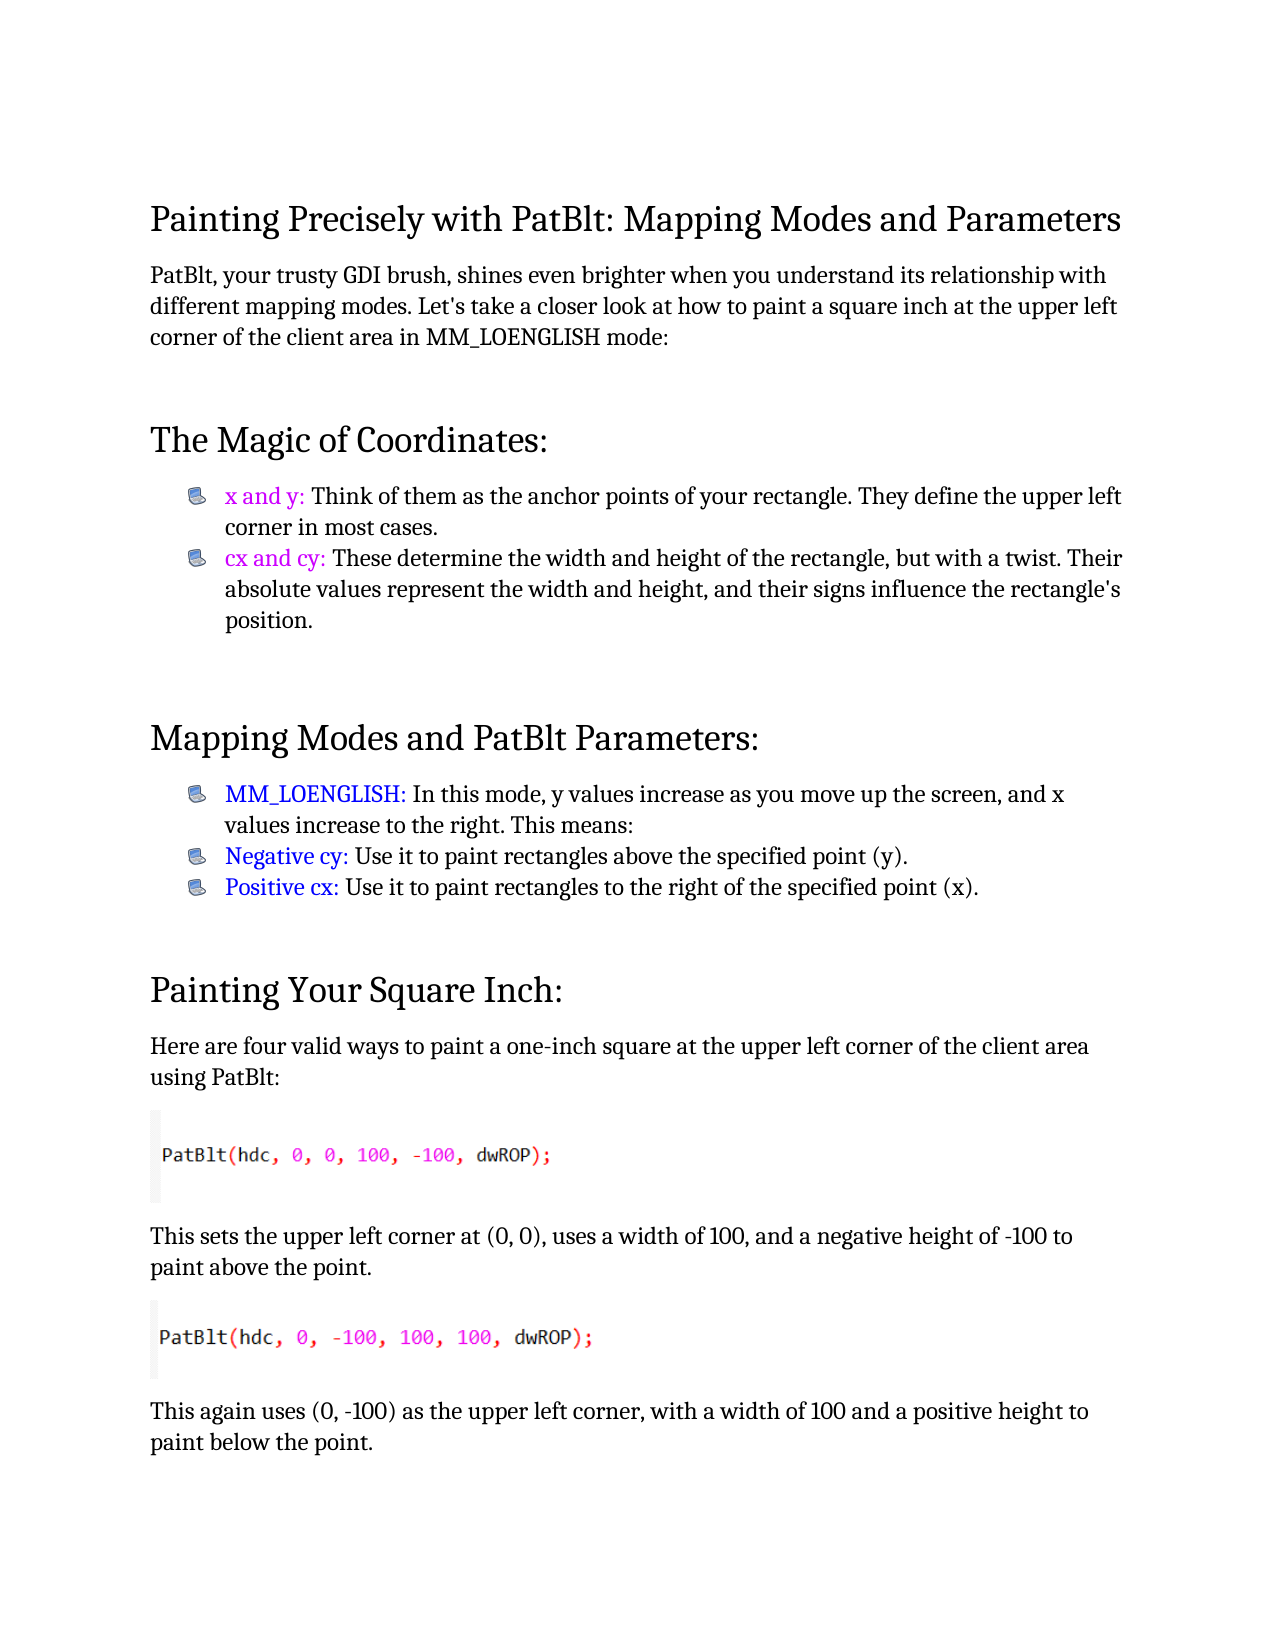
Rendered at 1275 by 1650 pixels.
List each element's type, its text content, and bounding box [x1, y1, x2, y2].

list x and y: Think of them as the anchor points of your rectangle. They define the upper left corner in most cases. [187, 482, 1125, 541]
picture [188, 785, 206, 803]
picture [188, 549, 206, 567]
text Mapping Modes and PatBlt Parameters: [150, 717, 1125, 760]
picture [188, 848, 206, 865]
list Positive cx: Use it to paint rectangles to the right of the specified point (x). [187, 873, 1125, 902]
picture [150, 1110, 599, 1203]
text The Magic of Coordinates: [150, 418, 1125, 462]
list Negative cy: Use it to paint rectangles above the specified point (y). [187, 842, 1125, 871]
picture [188, 487, 206, 505]
text This again uses (0, -100) as the upper left corner, with a width of 100 and a positive height to paint below the point. [150, 1397, 1125, 1457]
text Here are four valid ways to paint a one-inch square at the upper left corner of the client area using PatBlt: [150, 1032, 1125, 1092]
picture [188, 879, 206, 896]
picture [150, 1300, 628, 1379]
text Painting Your Square Inch: [150, 968, 1125, 1012]
text This sets the upper left corner at (0, 0), uses a width of 100, and a negative height of -100 to paint above the point. [150, 1222, 1125, 1281]
list MM_LOENGLISH: In this mode, y values increase as you move up the screen, and x values increase to the right. This means: [187, 780, 1125, 840]
text PatBlt, your trusty GDI brush, shines even brighter when you understand its relationship with different mapping modes. Let's take a closer look at how to paint a square inch at the upper left corner of the client area in MM_LOENGLISH mode: [150, 261, 1125, 352]
text Painting Precisely with PatBlt: Mapping Modes and Parameters [150, 198, 1125, 241]
list cx and cy: These determine the width and height of the rectangle, but with a twist. Their absolute values represent the width and height, and their signs influence the rectangle's position. [187, 544, 1125, 634]
